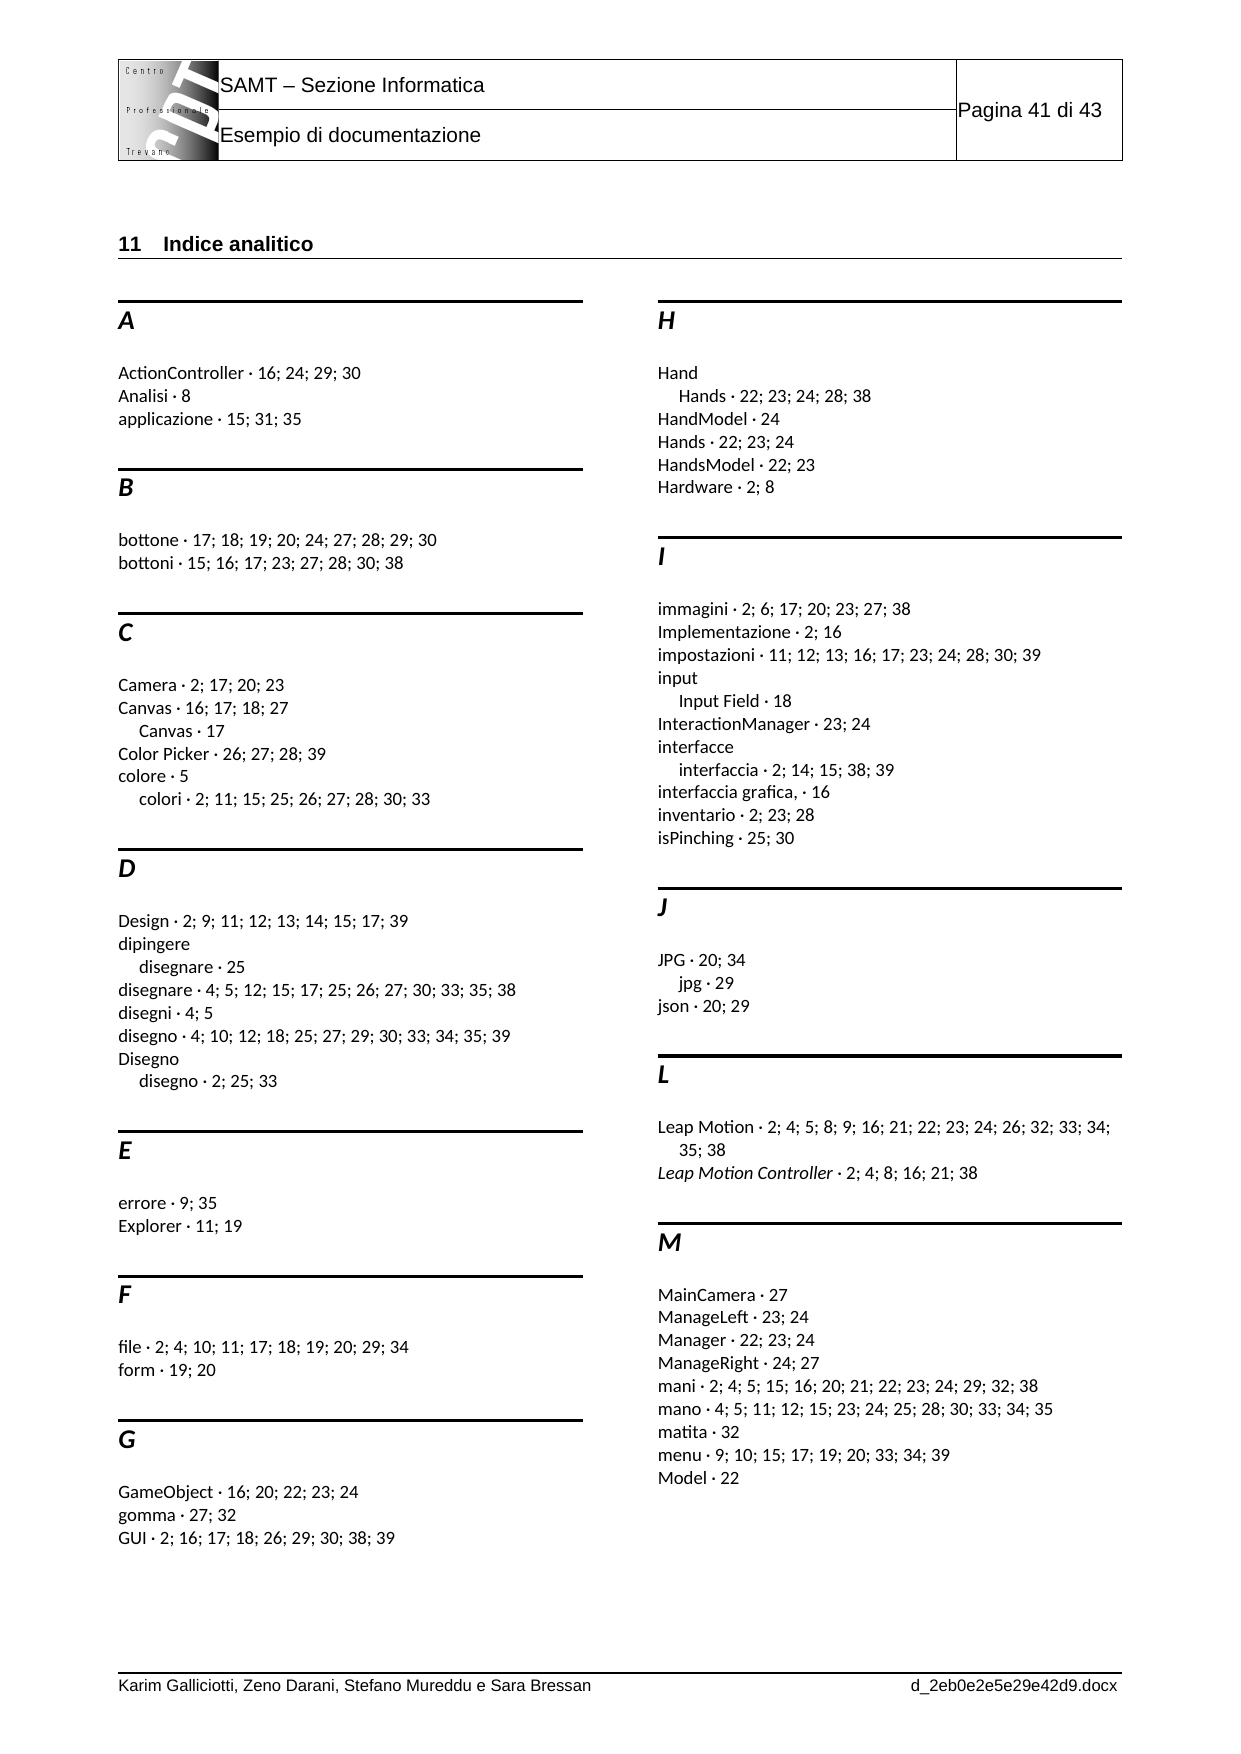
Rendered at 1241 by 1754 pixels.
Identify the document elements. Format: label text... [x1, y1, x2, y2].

text jpg · 29 [678, 971, 1122, 994]
text inventario · 2; 23; 28 [658, 803, 1122, 826]
picture [118, 60, 219, 160]
subtitle M [658, 1225, 1122, 1258]
text HandsModel · 22; 23 [658, 453, 1122, 476]
subtitle B [118, 471, 583, 503]
text Input Field · 18 [678, 689, 1122, 712]
text Disegno [118, 1047, 583, 1069]
text colore · 5 [118, 765, 583, 788]
subtitle D [118, 851, 583, 884]
text Analisi · 8 [118, 384, 583, 407]
text colori · 2; 11; 15; 25; 26; 27; 28; 30; 33 [139, 788, 583, 811]
text Design · 2; 9; 11; 12; 13; 14; 15; 17; 39 [118, 909, 583, 932]
text bottoni · 15; 16; 17; 23; 27; 28; 30; 38 [118, 551, 583, 574]
text input [658, 666, 1122, 689]
text HandModel · 24 [658, 407, 1122, 430]
text ManageLeft · 23; 24 [658, 1306, 1122, 1329]
text interfaccia grafica, · 16 [658, 781, 1122, 803]
text MainCamera · 27 [658, 1283, 1122, 1306]
text Hands · 22; 23; 24; 28; 38 [678, 384, 1122, 407]
text file · 2; 4; 10; 11; 17; 18; 19; 20; 29; 34 [118, 1336, 583, 1358]
text disegnare · 4; 5; 12; 15; 17; 25; 26; 27; 30; 33; 35; 38 [118, 978, 583, 1001]
text immagini · 2; 6; 17; 20; 23; 27; 38 [658, 597, 1122, 620]
text Canvas · 17 [139, 719, 583, 742]
text Implementazione · 2; 16 [658, 620, 1122, 643]
text InteractionManager · 23; 24 [658, 712, 1122, 735]
text Manager · 22; 23; 24 [658, 1329, 1122, 1352]
text Hand [658, 361, 1122, 384]
text mano · 4; 5; 11; 12; 15; 23; 24; 25; 28; 30; 33; 34; 35 [658, 1397, 1122, 1420]
subtitle C [118, 615, 583, 648]
text disegno · 2; 25; 33 [139, 1069, 583, 1092]
text applicazione · 15; 31; 35 [118, 407, 583, 430]
text ActionController · 16; 24; 29; 30 [118, 361, 583, 384]
subtitle G [118, 1422, 583, 1455]
subtitle H [658, 303, 1122, 336]
text interfaccia · 2; 14; 15; 38; 39 [678, 758, 1122, 781]
text errore · 9; 35 [118, 1191, 583, 1214]
text bottone · 17; 18; 19; 20; 24; 27; 28; 29; 30 [118, 528, 583, 551]
text gomma · 27; 32 [118, 1503, 583, 1526]
text Hardware · 2; 8 [658, 476, 1122, 499]
text GUI · 2; 16; 17; 18; 26; 29; 30; 38; 39 [118, 1526, 583, 1549]
text GameObject · 16; 20; 22; 23; 24 [118, 1480, 583, 1503]
text impostazioni · 11; 12; 13; 16; 17; 23; 24; 28; 30; 39 [658, 643, 1122, 666]
subtitle I [658, 539, 1122, 572]
subtitle J [658, 890, 1122, 923]
text json · 20; 29 [658, 994, 1122, 1017]
subtitle L [658, 1058, 1122, 1090]
text Explorer · 11; 19 [118, 1214, 583, 1237]
text dipingere [118, 932, 583, 955]
text interfacce [658, 735, 1122, 758]
text Model · 22 [658, 1466, 1122, 1489]
text Canvas · 16; 17; 18; 27 [118, 696, 583, 719]
text ManageRight · 24; 27 [658, 1352, 1122, 1374]
subtitle F [118, 1278, 583, 1311]
subtitle Indice analitico [118, 232, 1122, 258]
text disegnare · 25 [139, 955, 583, 978]
text Camera · 2; 17; 20; 23 [118, 673, 583, 696]
subtitle A [118, 303, 583, 336]
text Leap Motion · 2; 4; 5; 8; 9; 16; 21; 22; 23; 24; 26; 32; 33; 34; 35; 38 [658, 1115, 1122, 1161]
text mani · 2; 4; 5; 15; 16; 20; 21; 22; 23; 24; 29; 32; 38 [658, 1374, 1122, 1397]
text JPG · 20; 34 [658, 948, 1122, 971]
text Color Picker · 26; 27; 28; 39 [118, 742, 583, 765]
text Hands · 22; 23; 24 [658, 430, 1122, 453]
subtitle E [118, 1133, 583, 1166]
text form · 19; 20 [118, 1358, 583, 1381]
text disegno · 4; 10; 12; 18; 25; 27; 29; 30; 33; 34; 35; 39 [118, 1024, 583, 1047]
text menu · 9; 10; 15; 17; 19; 20; 33; 34; 39 [658, 1443, 1122, 1466]
text Leap Motion Controller · 2; 4; 8; 16; 21; 38 [658, 1161, 1122, 1184]
text isPinching · 25; 30 [658, 826, 1122, 849]
text matita · 32 [658, 1420, 1122, 1443]
text disegni · 4; 5 [118, 1001, 583, 1024]
